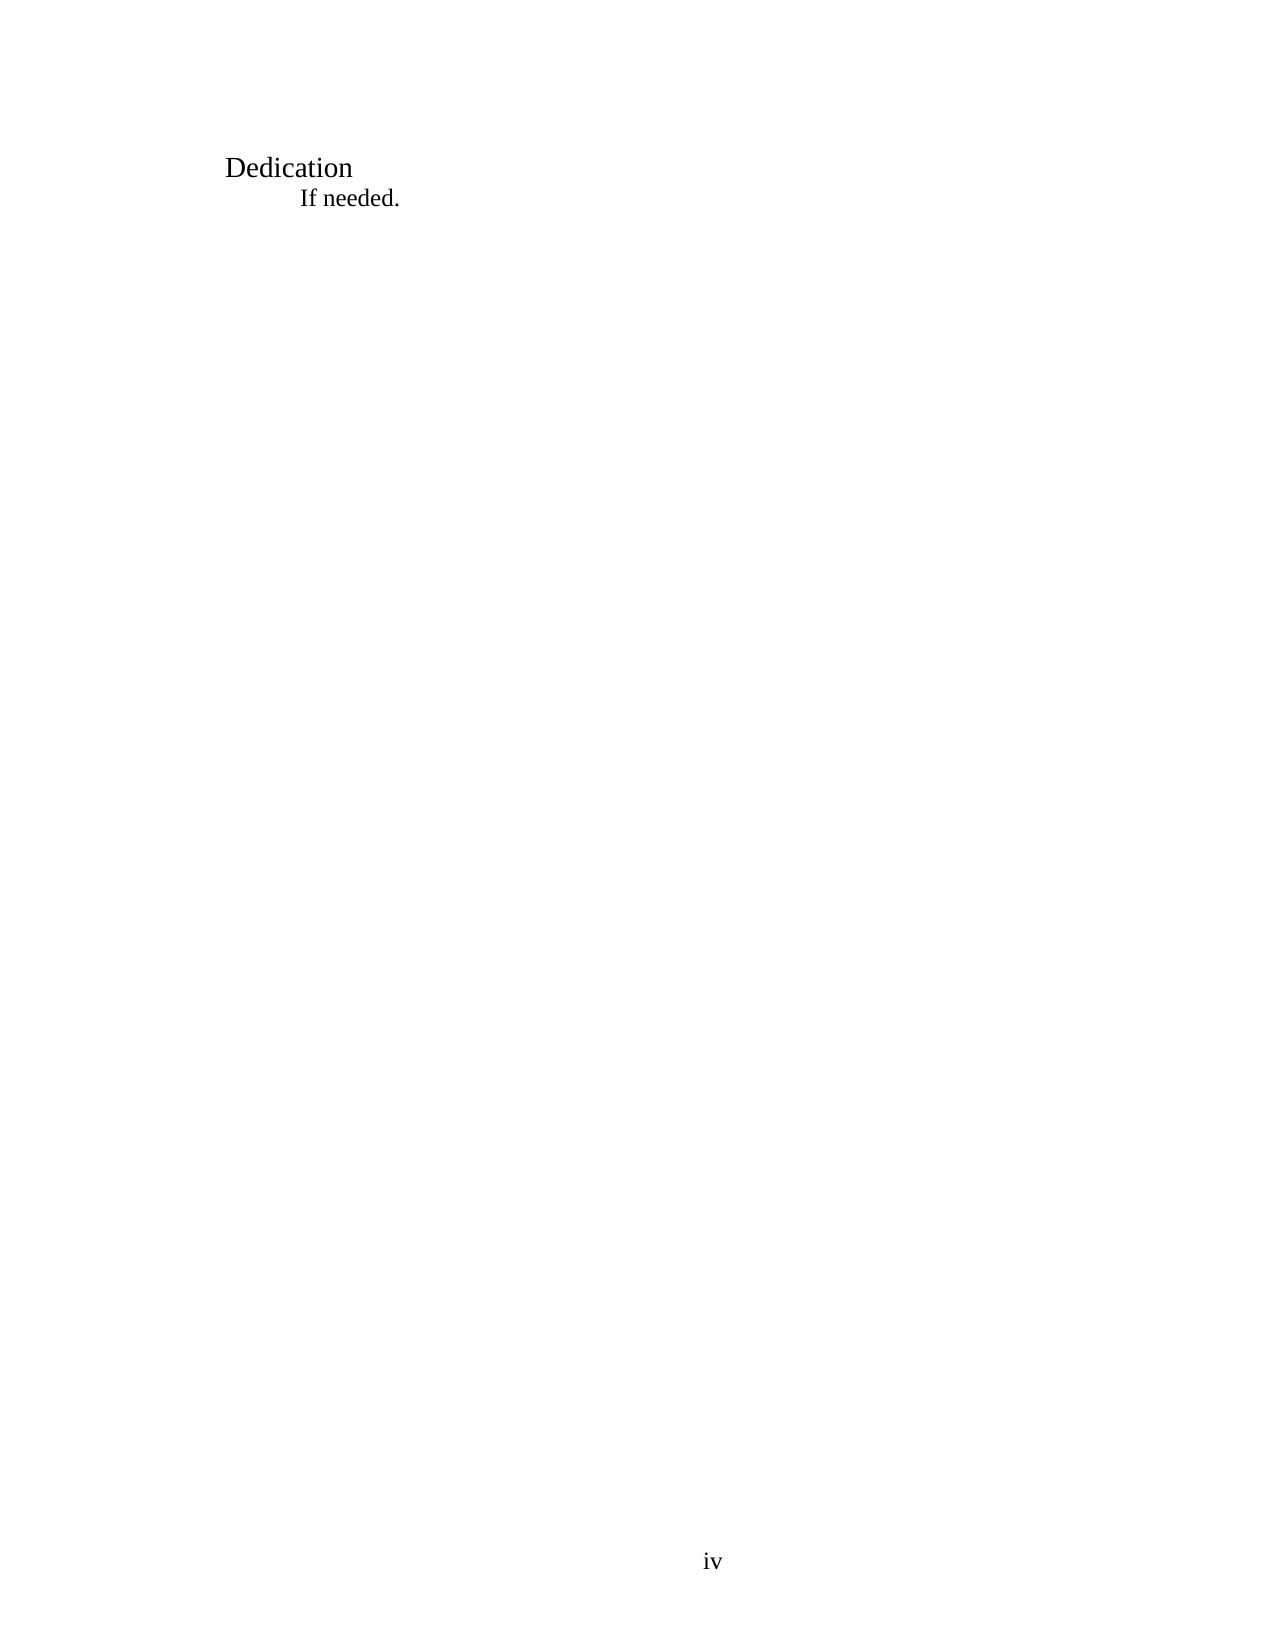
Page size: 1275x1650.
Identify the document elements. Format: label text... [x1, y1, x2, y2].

text If needed. [225, 183, 1087, 212]
subtitle Dedication [225, 150, 1087, 183]
